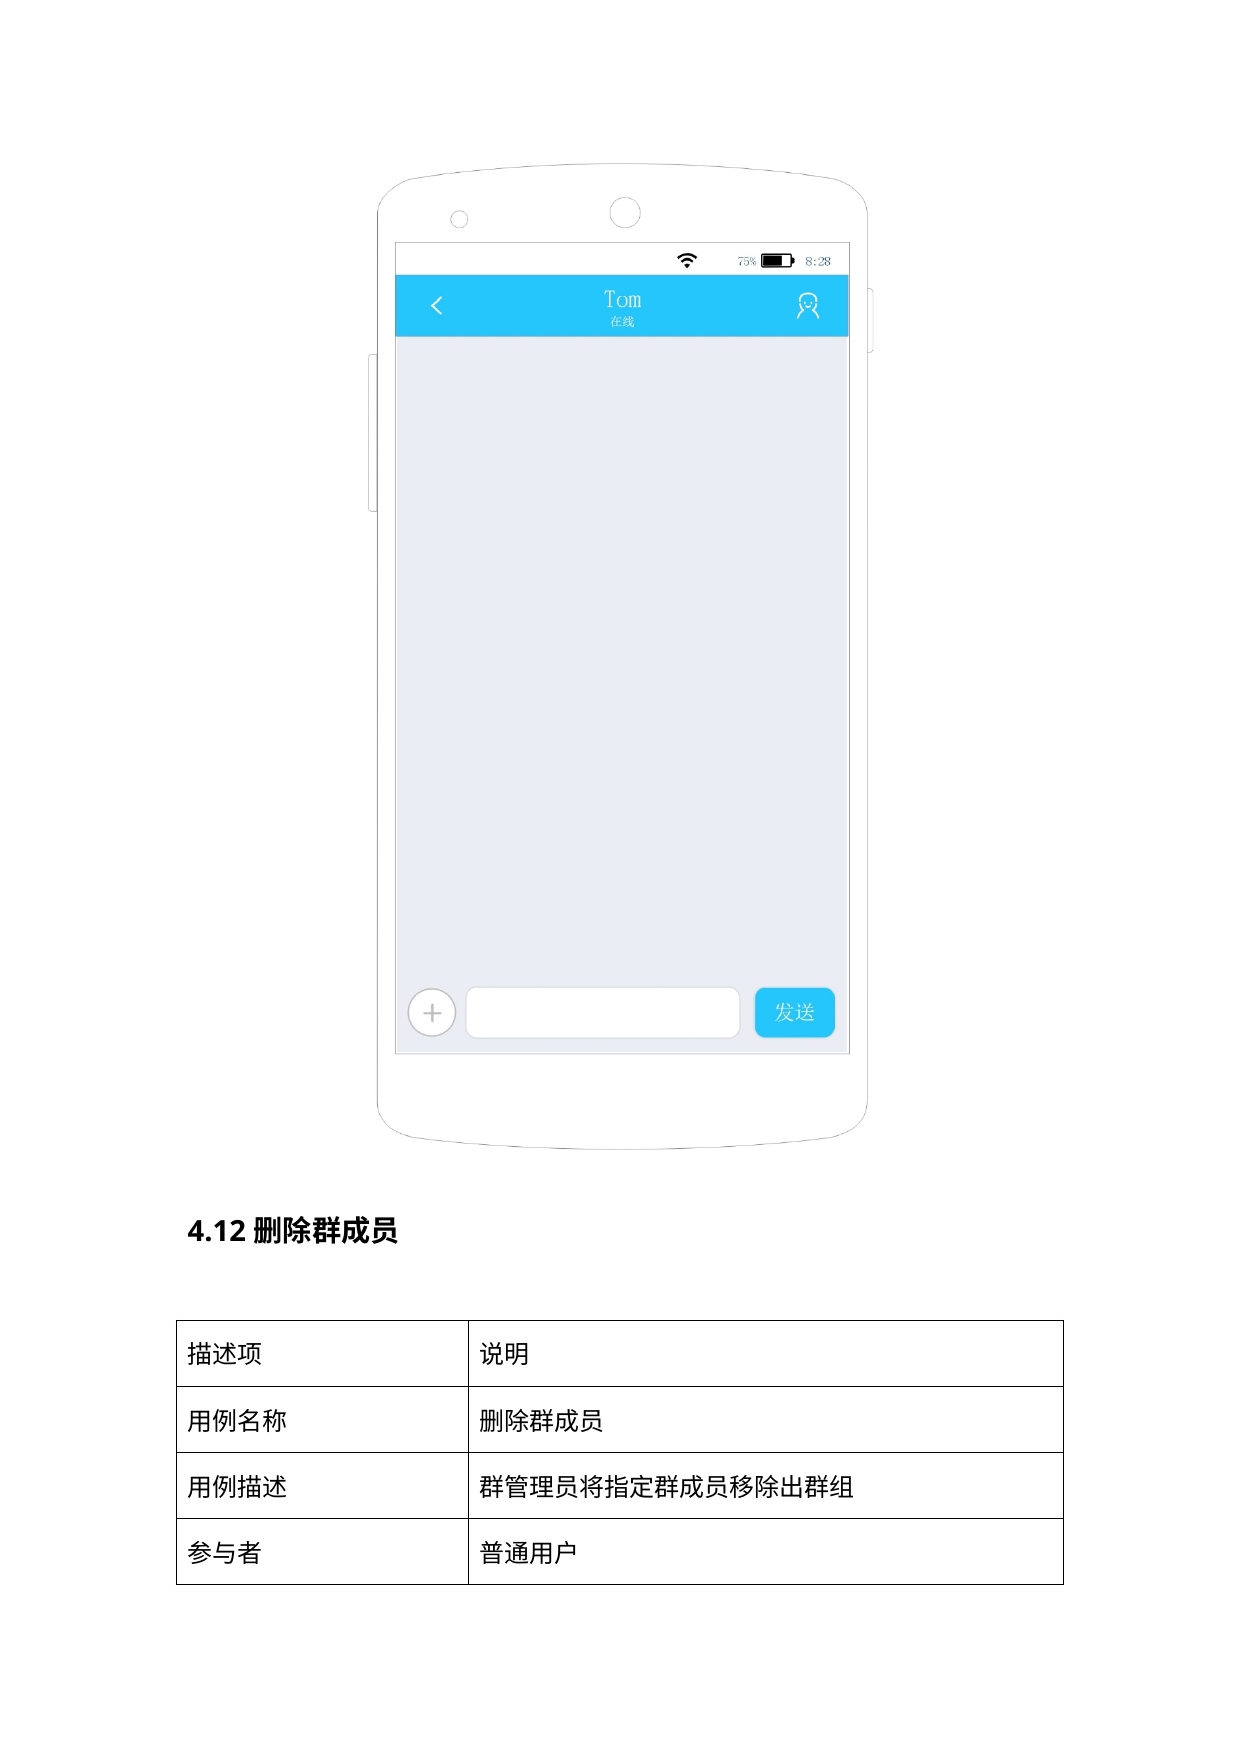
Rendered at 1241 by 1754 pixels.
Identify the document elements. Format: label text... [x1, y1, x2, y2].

table_header 说明 [469, 1321, 1063, 1386]
subtitle 4.12 删除群成员 [187, 1197, 1053, 1262]
table_header 描述项 [177, 1321, 468, 1386]
picture [366, 162, 874, 1150]
table_cell 用例名称 [177, 1387, 468, 1452]
table_cell 删除群成员 [469, 1387, 1063, 1452]
table_cell 群管理员将指定群成员移除出群组 [469, 1453, 1063, 1518]
table_cell 参与者 [177, 1519, 468, 1584]
table_cell 用例描述 [177, 1453, 468, 1518]
table_cell 普通用户 [469, 1519, 1063, 1584]
